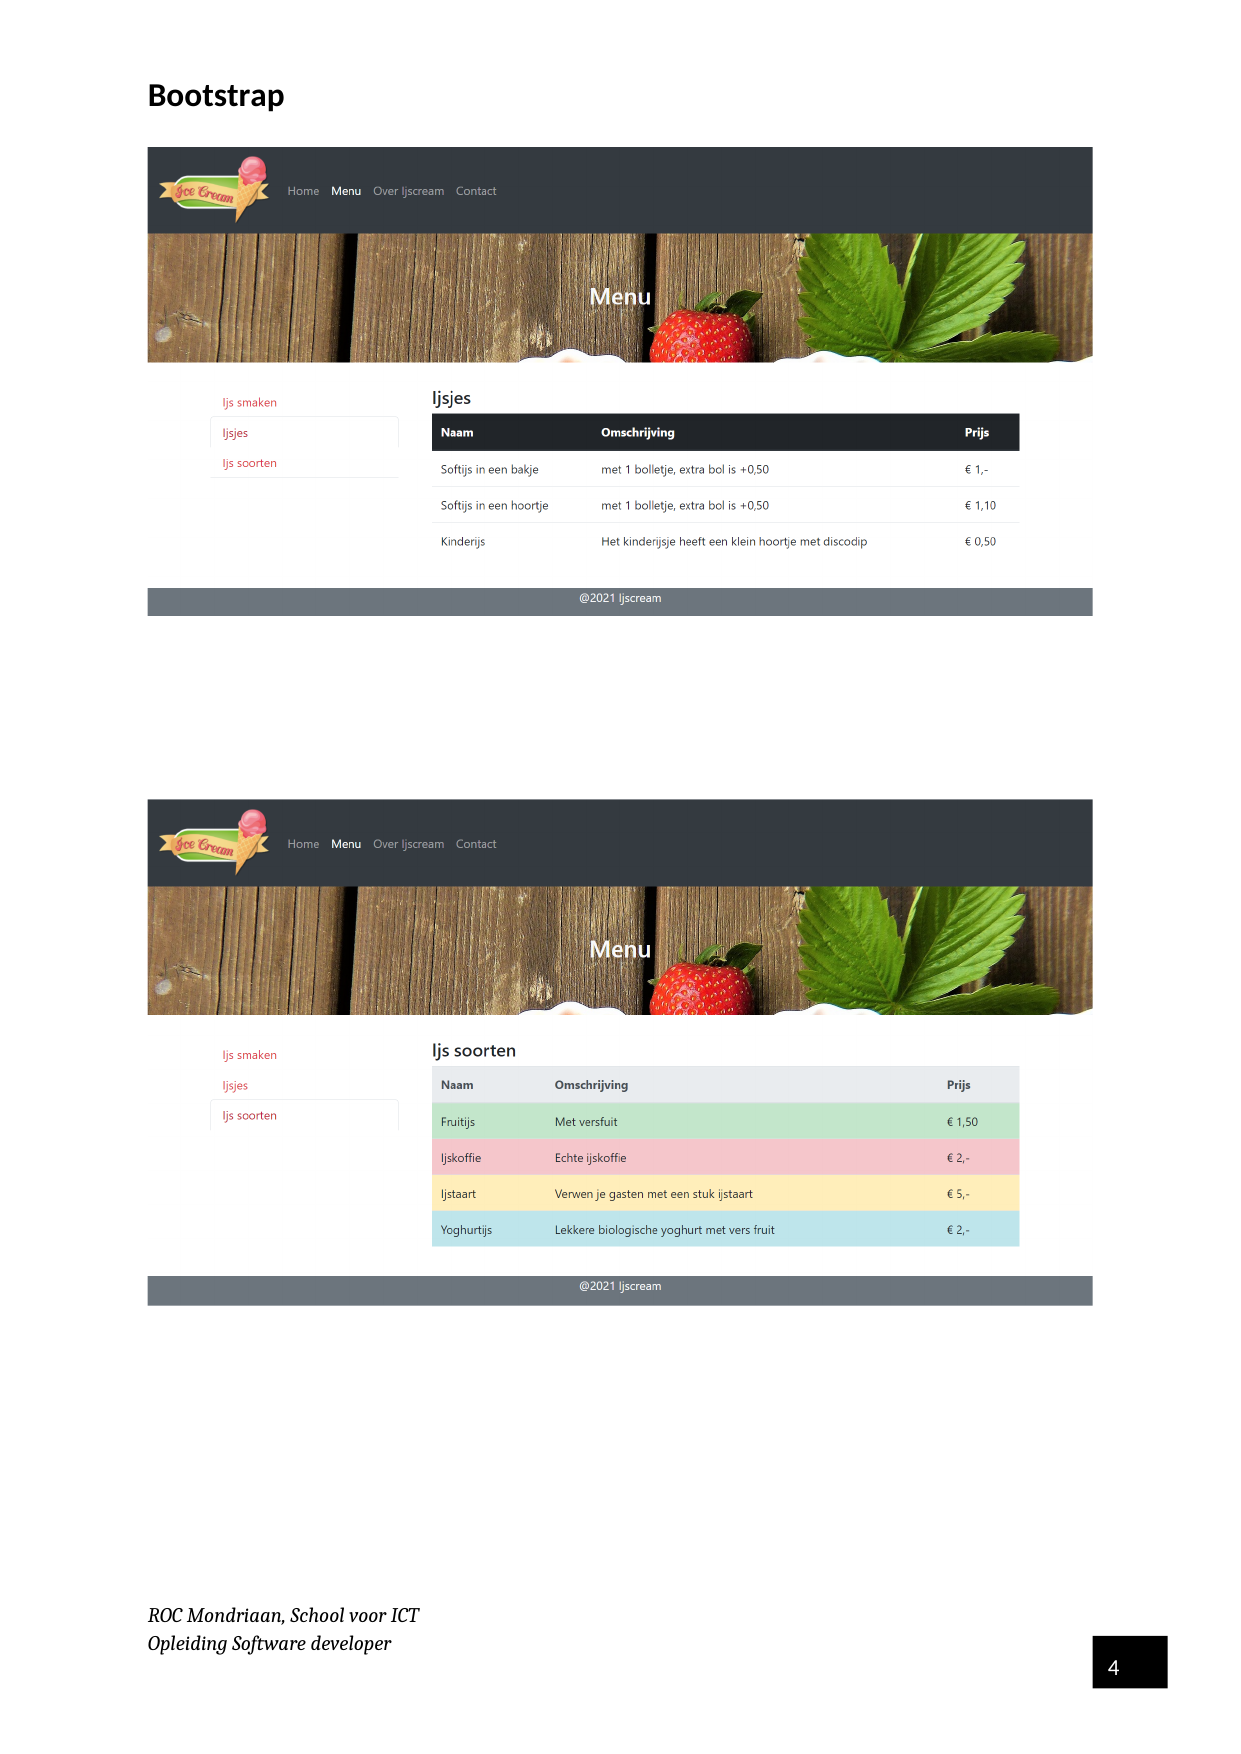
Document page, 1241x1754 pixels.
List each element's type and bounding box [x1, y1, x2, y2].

picture [147, 799, 1093, 1306]
picture [147, 147, 1093, 616]
